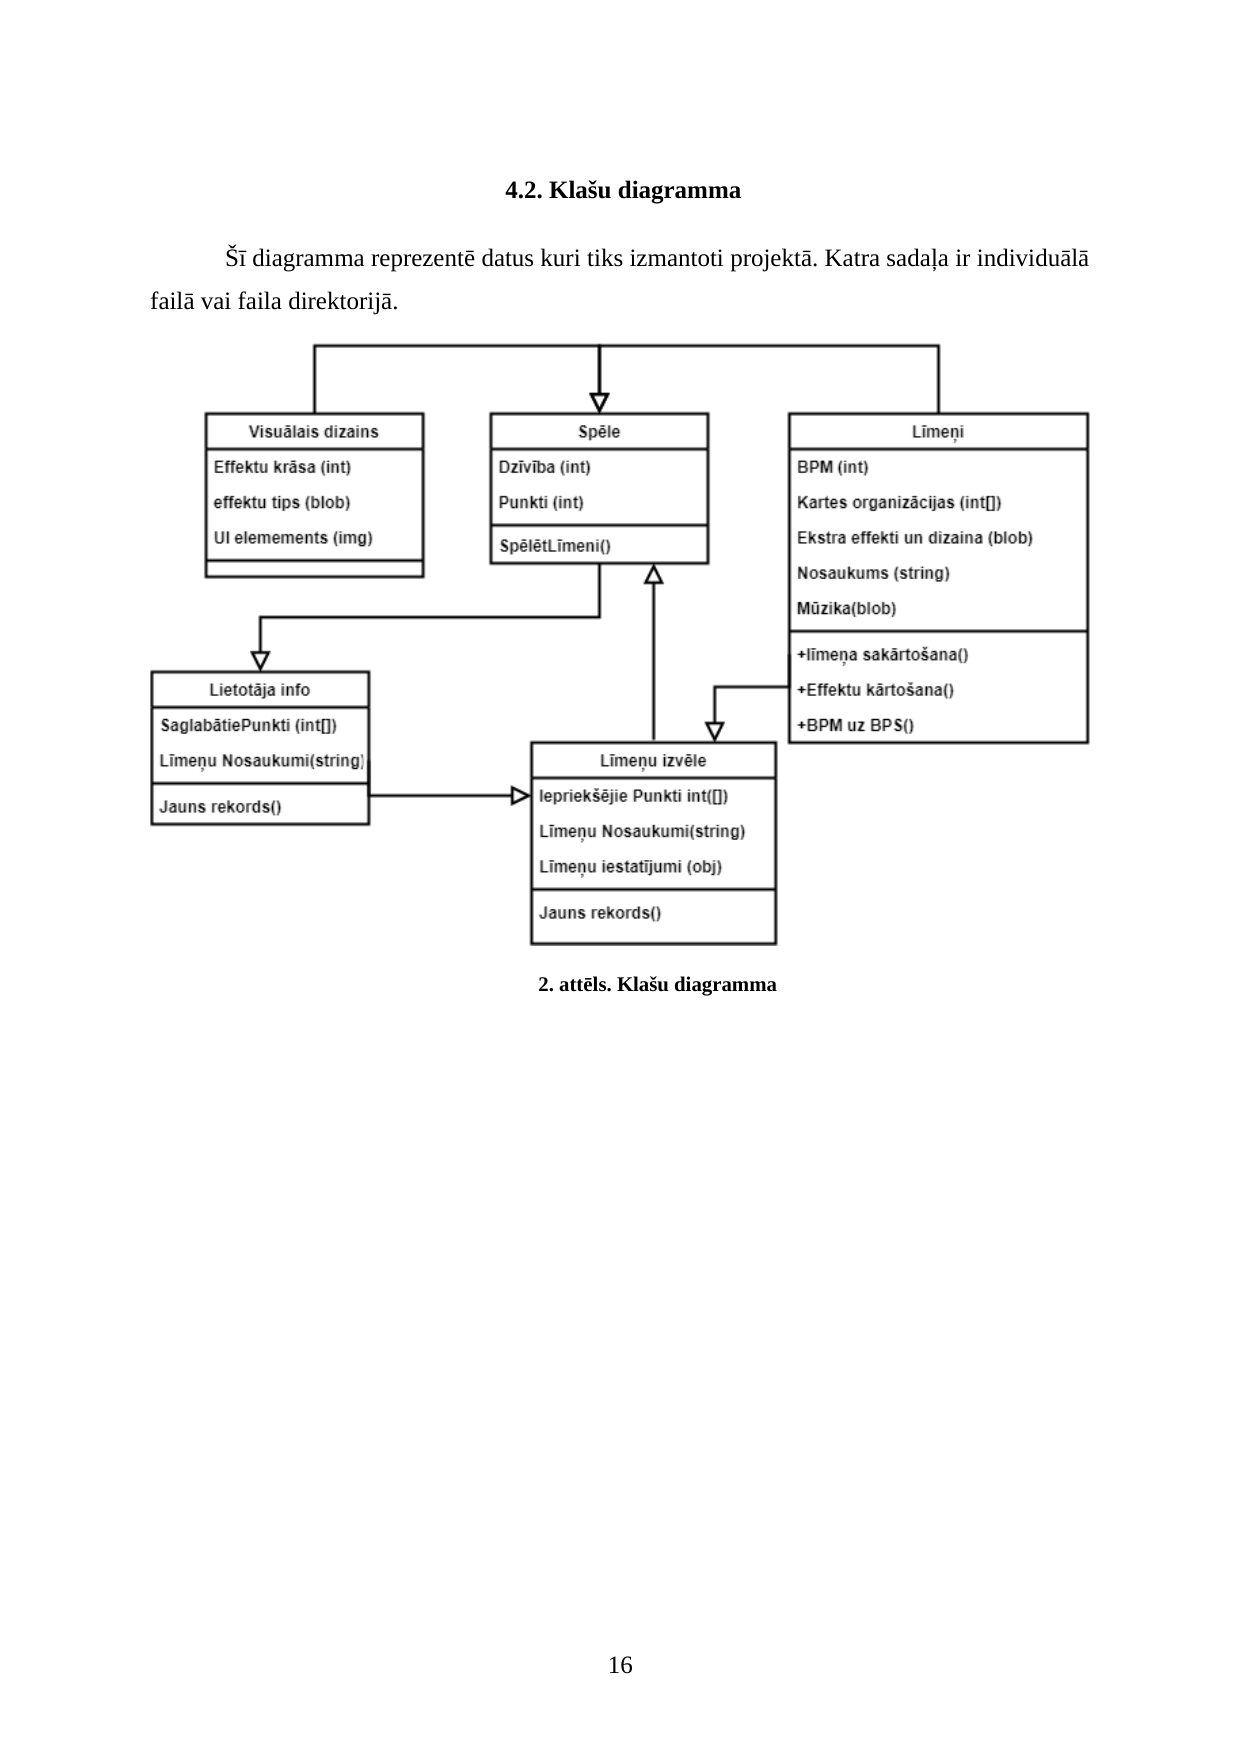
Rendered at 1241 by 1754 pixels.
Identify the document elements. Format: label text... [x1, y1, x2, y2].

text 2. attēls. Klašu diagramma [150, 946, 1090, 996]
subtitle 4.2. Klašu diagramma [150, 175, 1090, 204]
text Šī diagramma reprezentē datus kuri tiks izmantoti projektā. Katra sadaļa ir individuālā failā vai faila direktorijā. [150, 243, 1090, 315]
picture [150, 329, 1090, 946]
